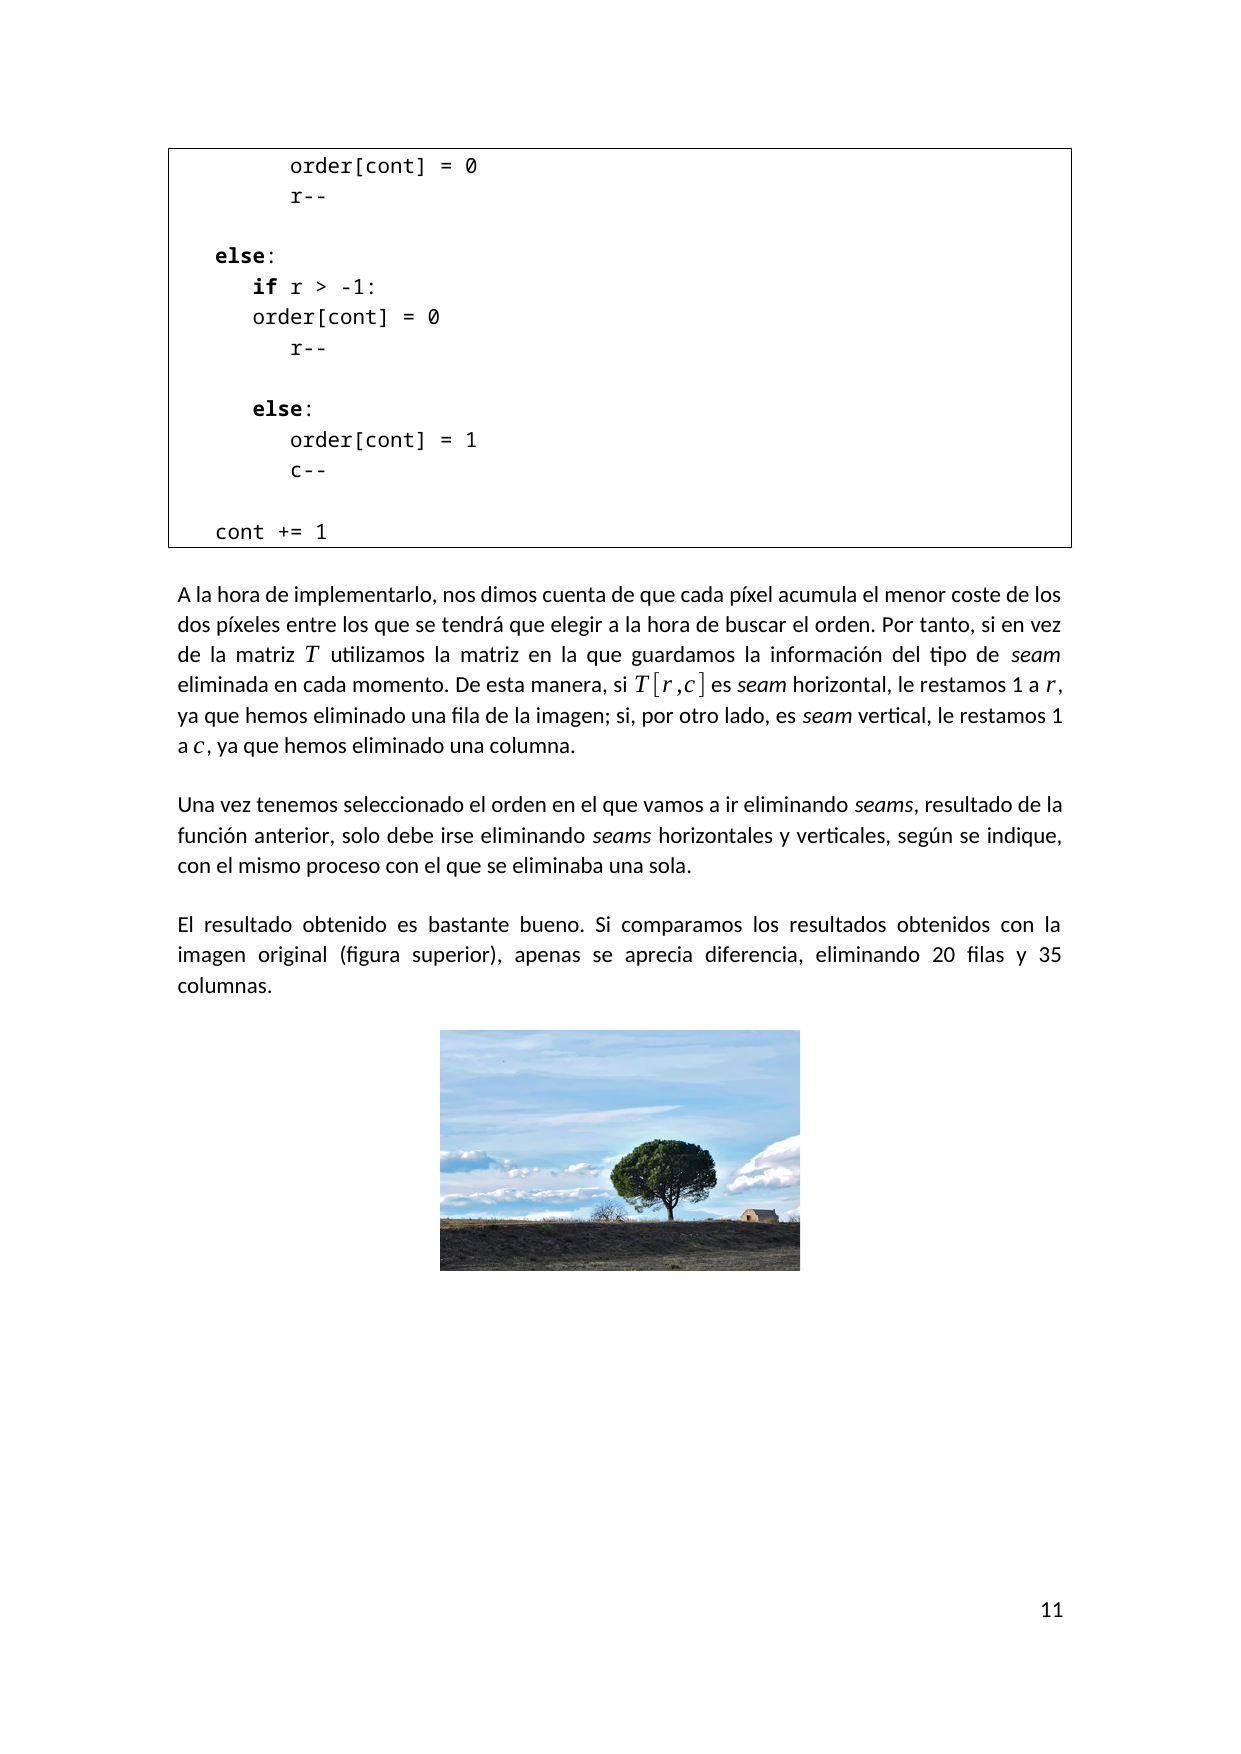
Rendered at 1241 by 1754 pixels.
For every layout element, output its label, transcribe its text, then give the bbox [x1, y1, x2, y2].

text else: if r > -1: order[cont] = 0 r-- else: order[cont] = 1 c-- cont += 1 [169, 238, 1071, 547]
text A la hora de implementarlo, nos dimos cuenta de que cada píxel acumula el menor coste de los dos píxeles entre los que se tendrá que elegir a la hora de buscar el orden. Por tanto, si en vez de la matriz utilizamos la matriz en la que guardamos la información del tipo de seam eliminada en cada momento. De esta manera, si es seam horizontal, le restamos 1 a , ya que hemos eliminado una fila de la imagen; si, por otro lado, es seam vertical, le restamos 1 a , ya que hemos eliminado una columna. [177, 580, 1063, 759]
text El resultado obtenido es bastante bueno. Si comparamos los resultados obtenidos con la imagen original (figura superior), apenas se aprecia diferencia, eliminando 20 filas y 35 columnas. [177, 910, 1063, 999]
text Una vez tenemos seleccionado el orden en el que vamos a ir eliminando seams, resultado de la función anterior, solo debe irse eliminando seams horizontales y verticales, según se indique, con el mismo proceso con el que se eliminaba una sola. [177, 791, 1063, 879]
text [169, 149, 1071, 210]
picture [440, 1030, 800, 1271]
